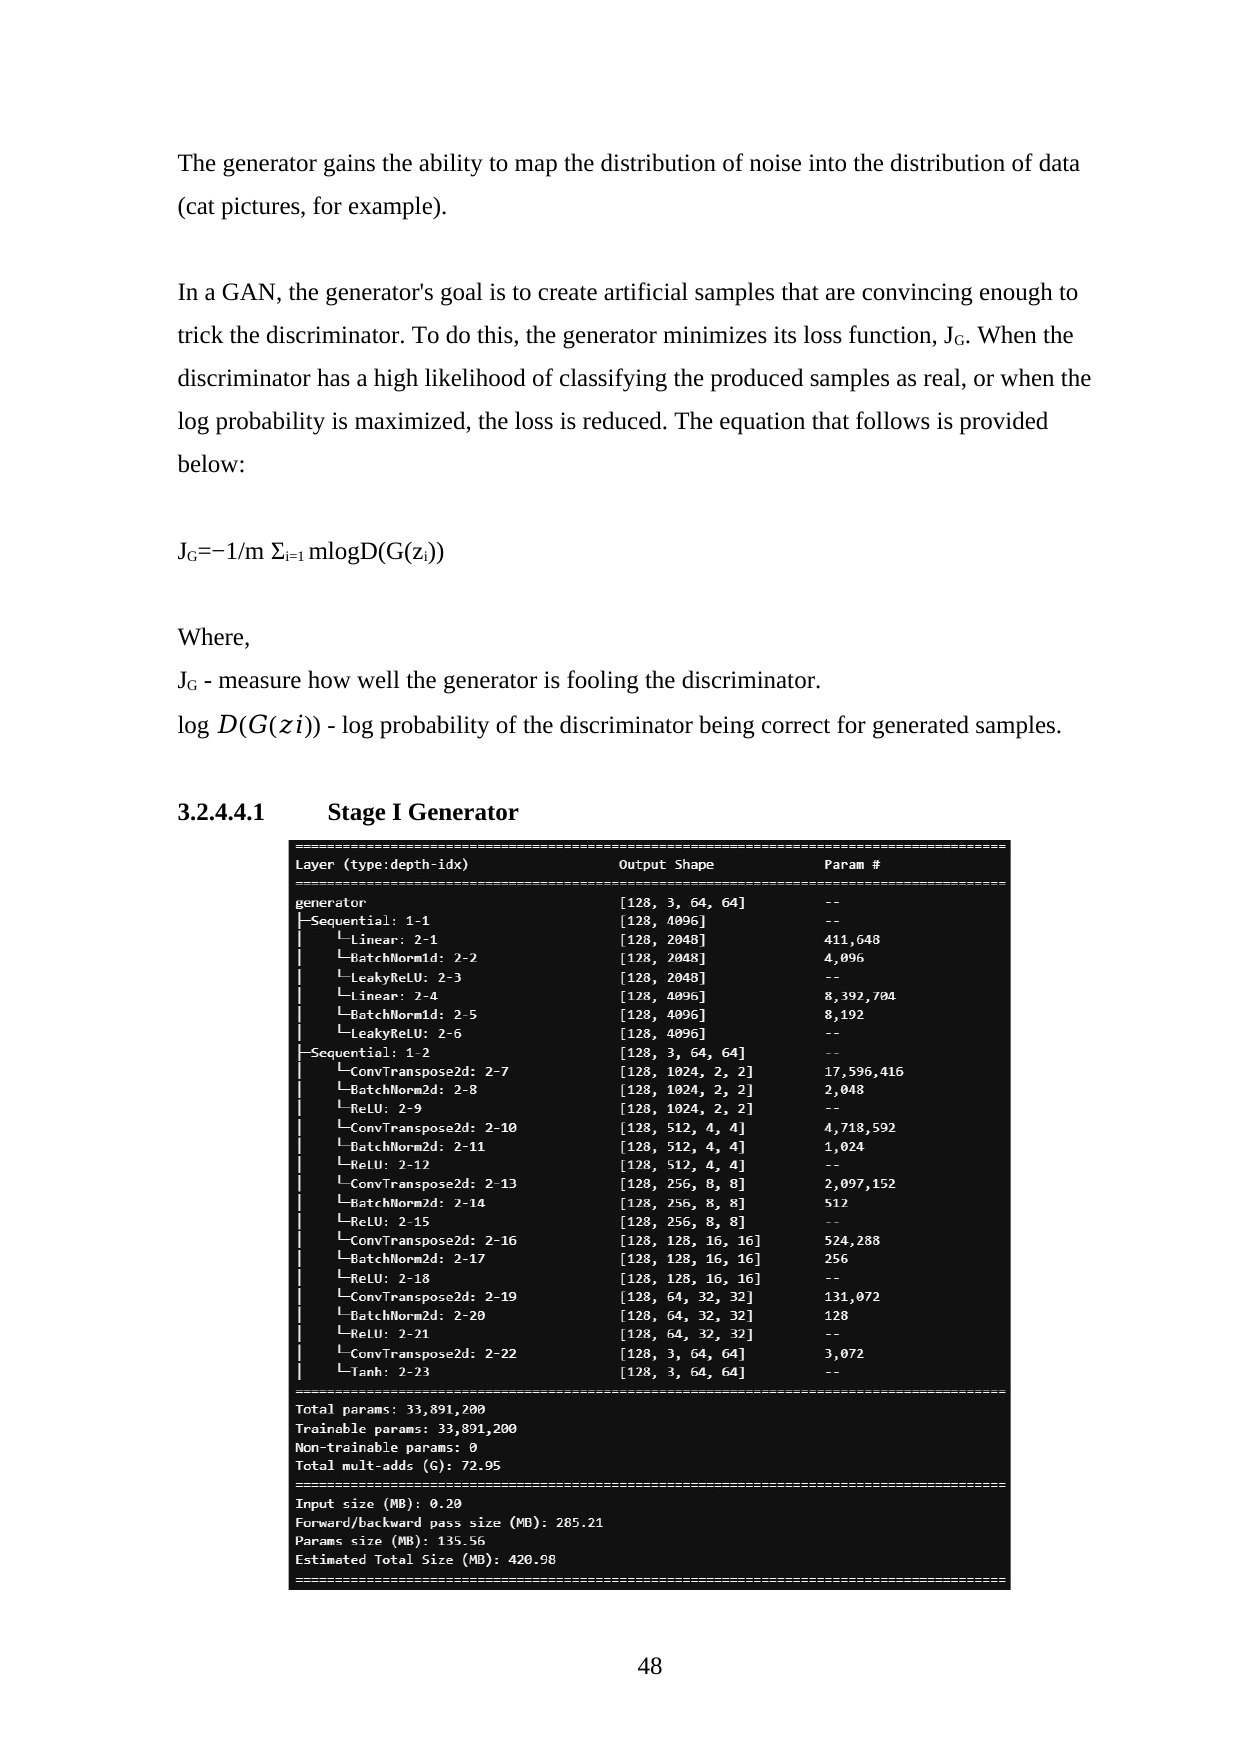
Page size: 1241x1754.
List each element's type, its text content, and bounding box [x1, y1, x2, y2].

text In a GAN, the generator's goal is to create artificial samples that are convincing enough to trick the discriminator. To do this, the generator minimizes its loss function, JG. When the discriminator has a high likelihood of classifying the produced samples as real, or when the log probability is maximized, the loss is reduced. The equation that follows is provided below: [177, 277, 1122, 478]
text log 𝐷(𝐺(𝑧𝑖)) - log probability of the discriminator being correct for generated samples. [177, 708, 1122, 738]
text Where, [177, 622, 1122, 651]
text The generator gains the ability to map the distribution of noise into the distribution of data (cat pictures, for example). [177, 148, 1122, 219]
text JG​=−1/m Σi=1 m​logD(G(zi​)) [177, 536, 1122, 564]
picture [288, 840, 1011, 1590]
text JG​ - measure how well the generator is fooling the discriminator. [177, 665, 1122, 694]
text 3.2.4.4.1 Stage I Generator [177, 797, 1004, 826]
